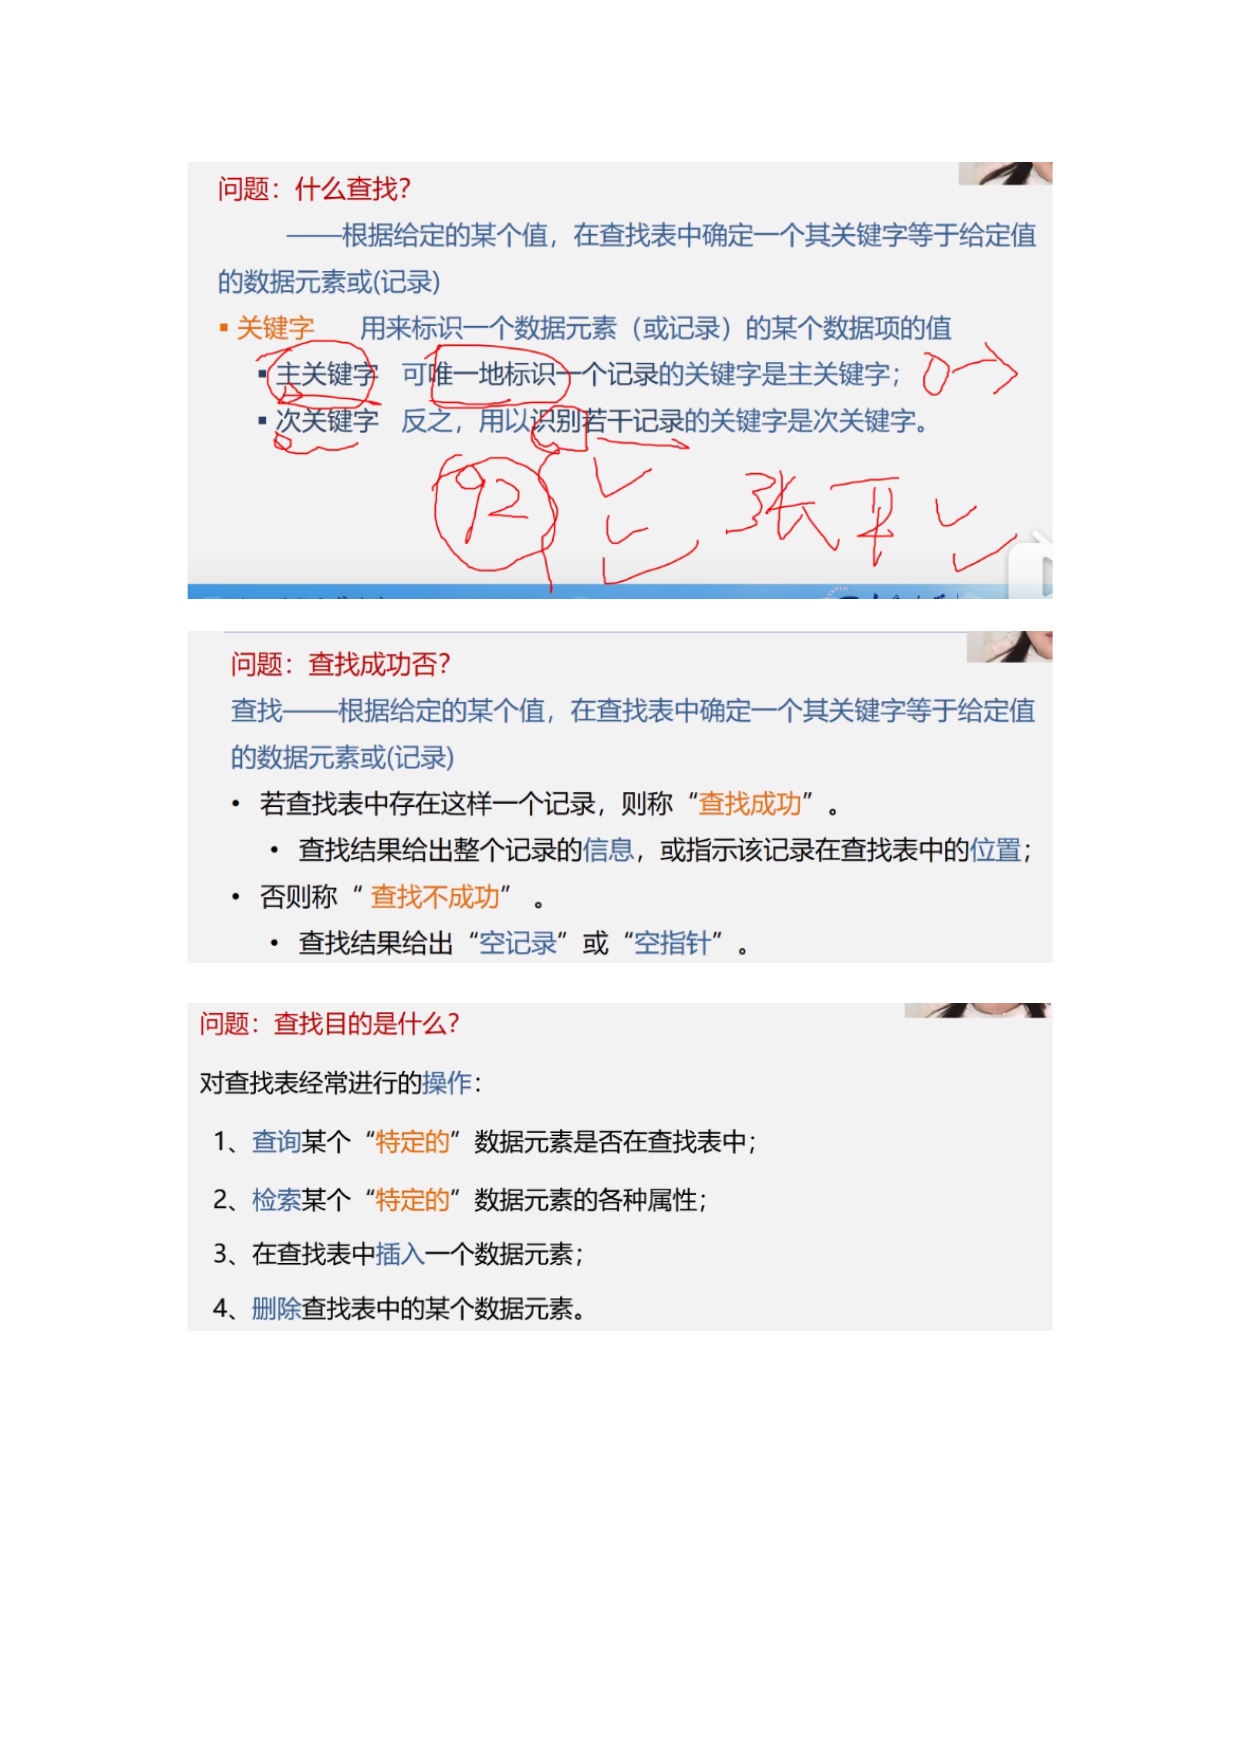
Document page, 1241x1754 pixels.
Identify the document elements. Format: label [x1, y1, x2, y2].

picture [187, 162, 1053, 599]
picture [187, 1003, 1053, 1331]
picture [187, 631, 1053, 963]
